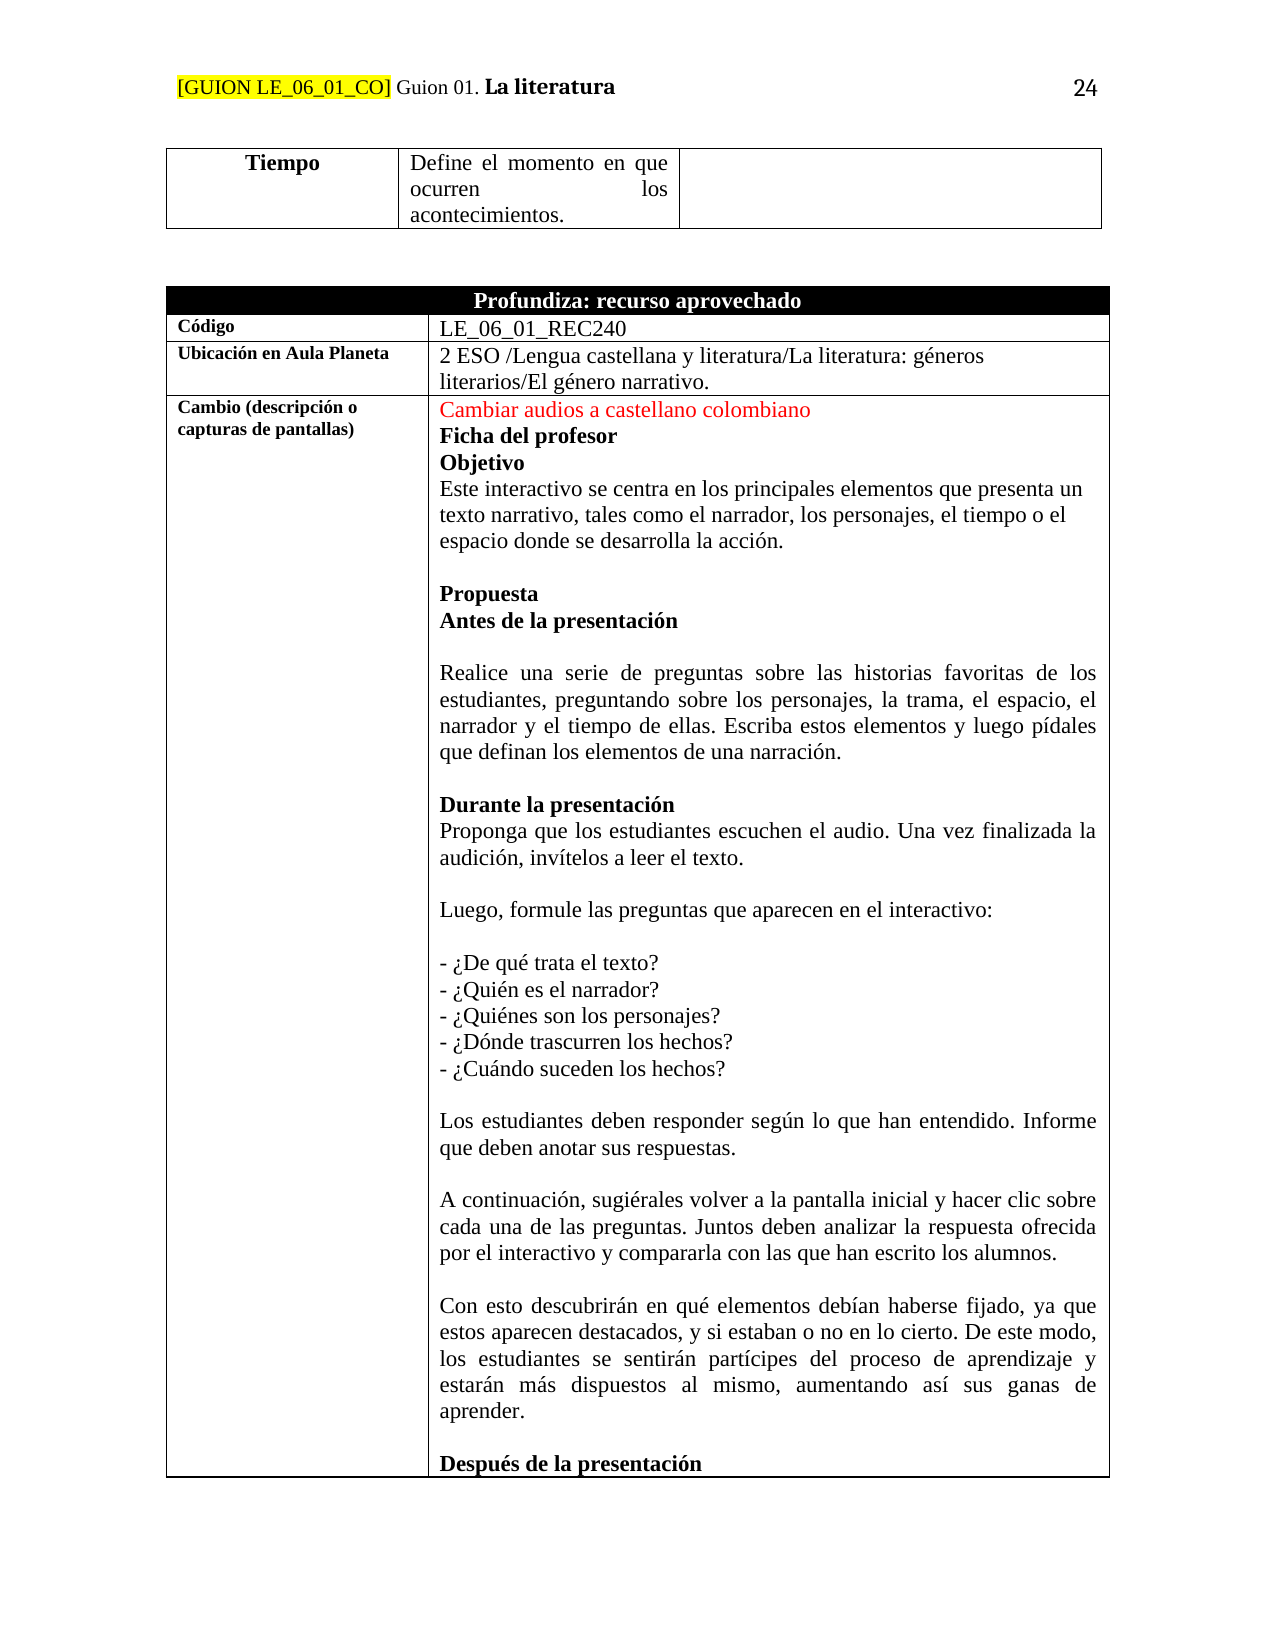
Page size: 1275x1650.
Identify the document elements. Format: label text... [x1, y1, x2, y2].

table_cell LE_06_01_REC240 [429, 315, 1109, 341]
table_cell Define el momento en que ocurren los acontecimientos. [399, 149, 679, 228]
table_cell Ubicación en Aula Planeta [167, 342, 428, 395]
table_cell Código [167, 315, 428, 341]
table_cell [680, 149, 1101, 228]
table_cell 2 ESO /Lengua castellana y literatura/La literatura: géneros literarios/El género narrativo. [429, 342, 1109, 395]
table_header Profundiza: recurso aprovechado [167, 287, 1109, 314]
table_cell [167, 396, 428, 1476]
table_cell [429, 396, 1109, 1476]
table_cell Tiempo [167, 149, 398, 228]
